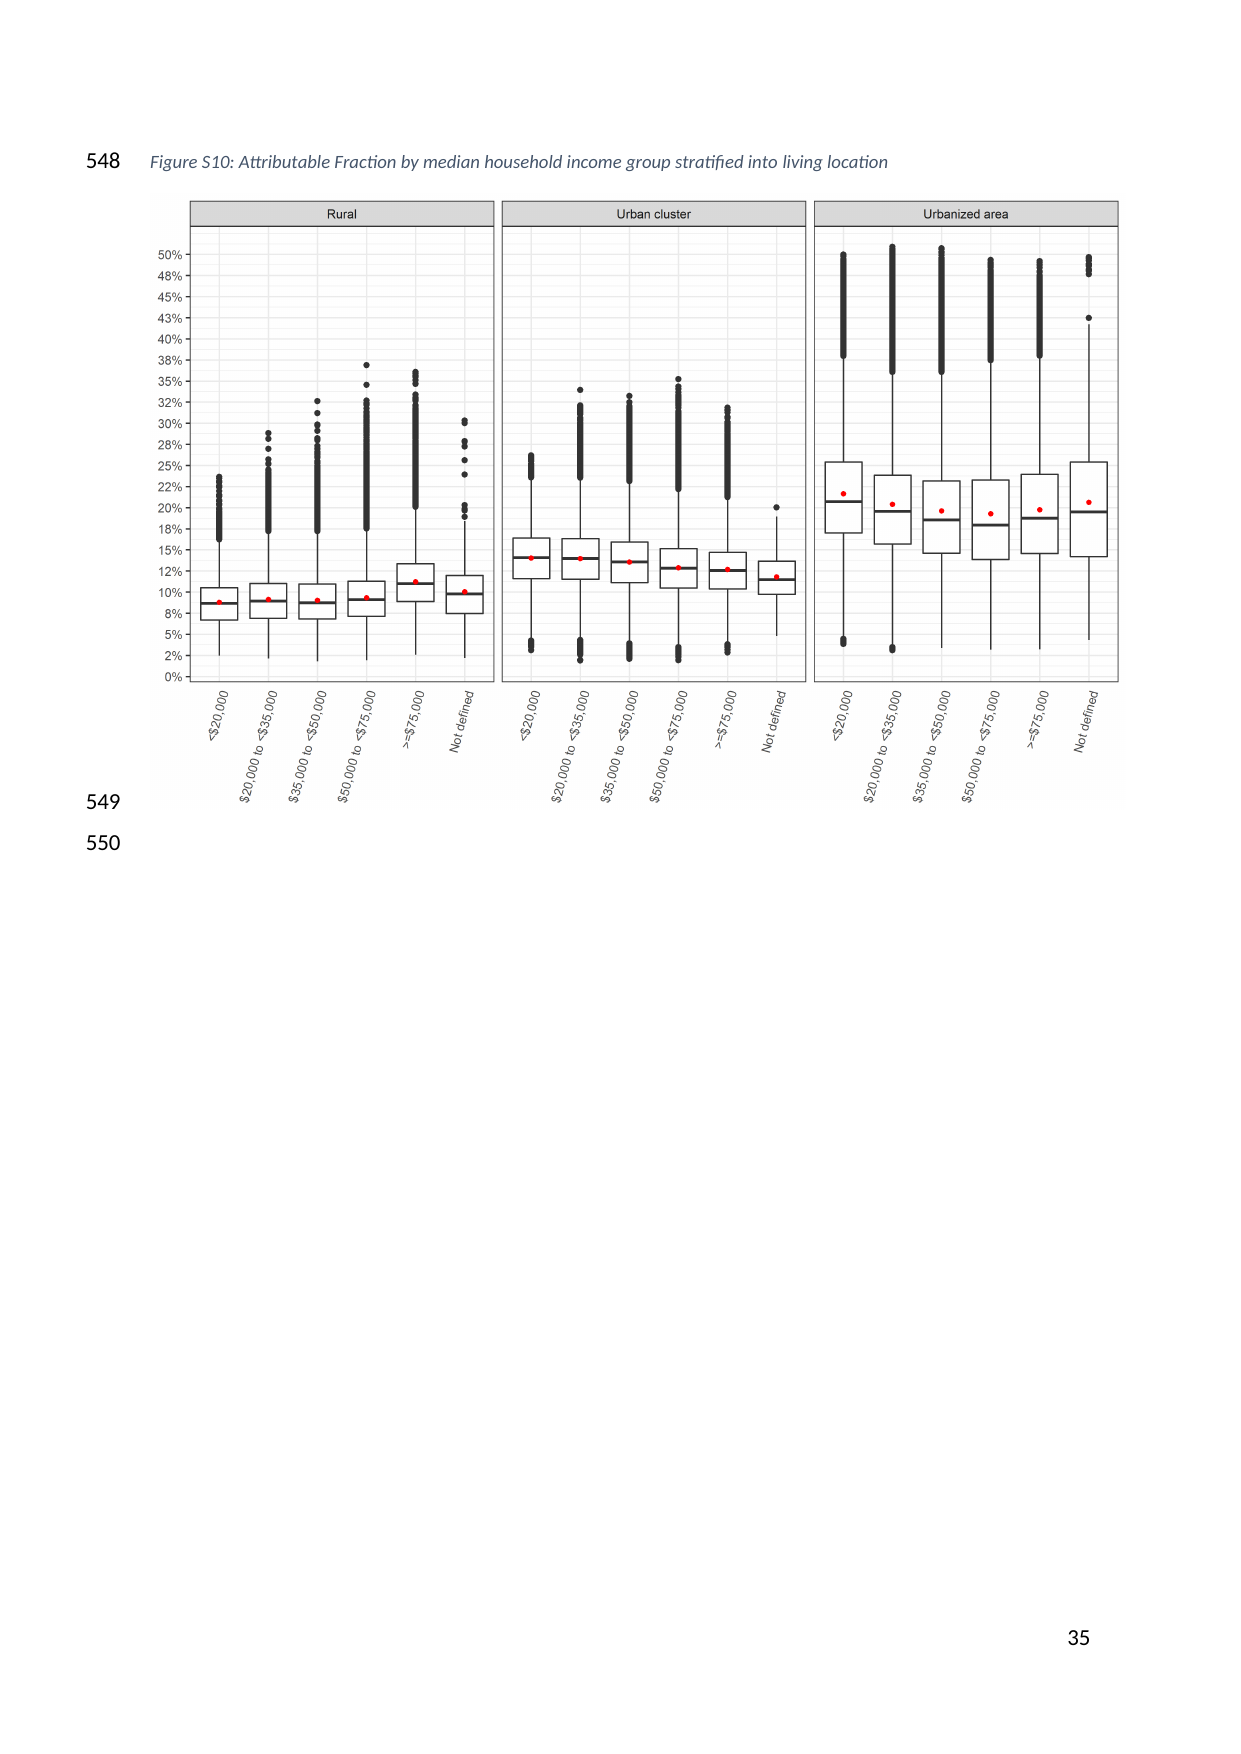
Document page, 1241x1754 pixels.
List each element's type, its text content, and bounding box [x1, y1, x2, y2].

text Figure S10: Attributable Fraction by median household income group stratified into living location [150, 150, 1090, 173]
picture [150, 193, 1126, 810]
